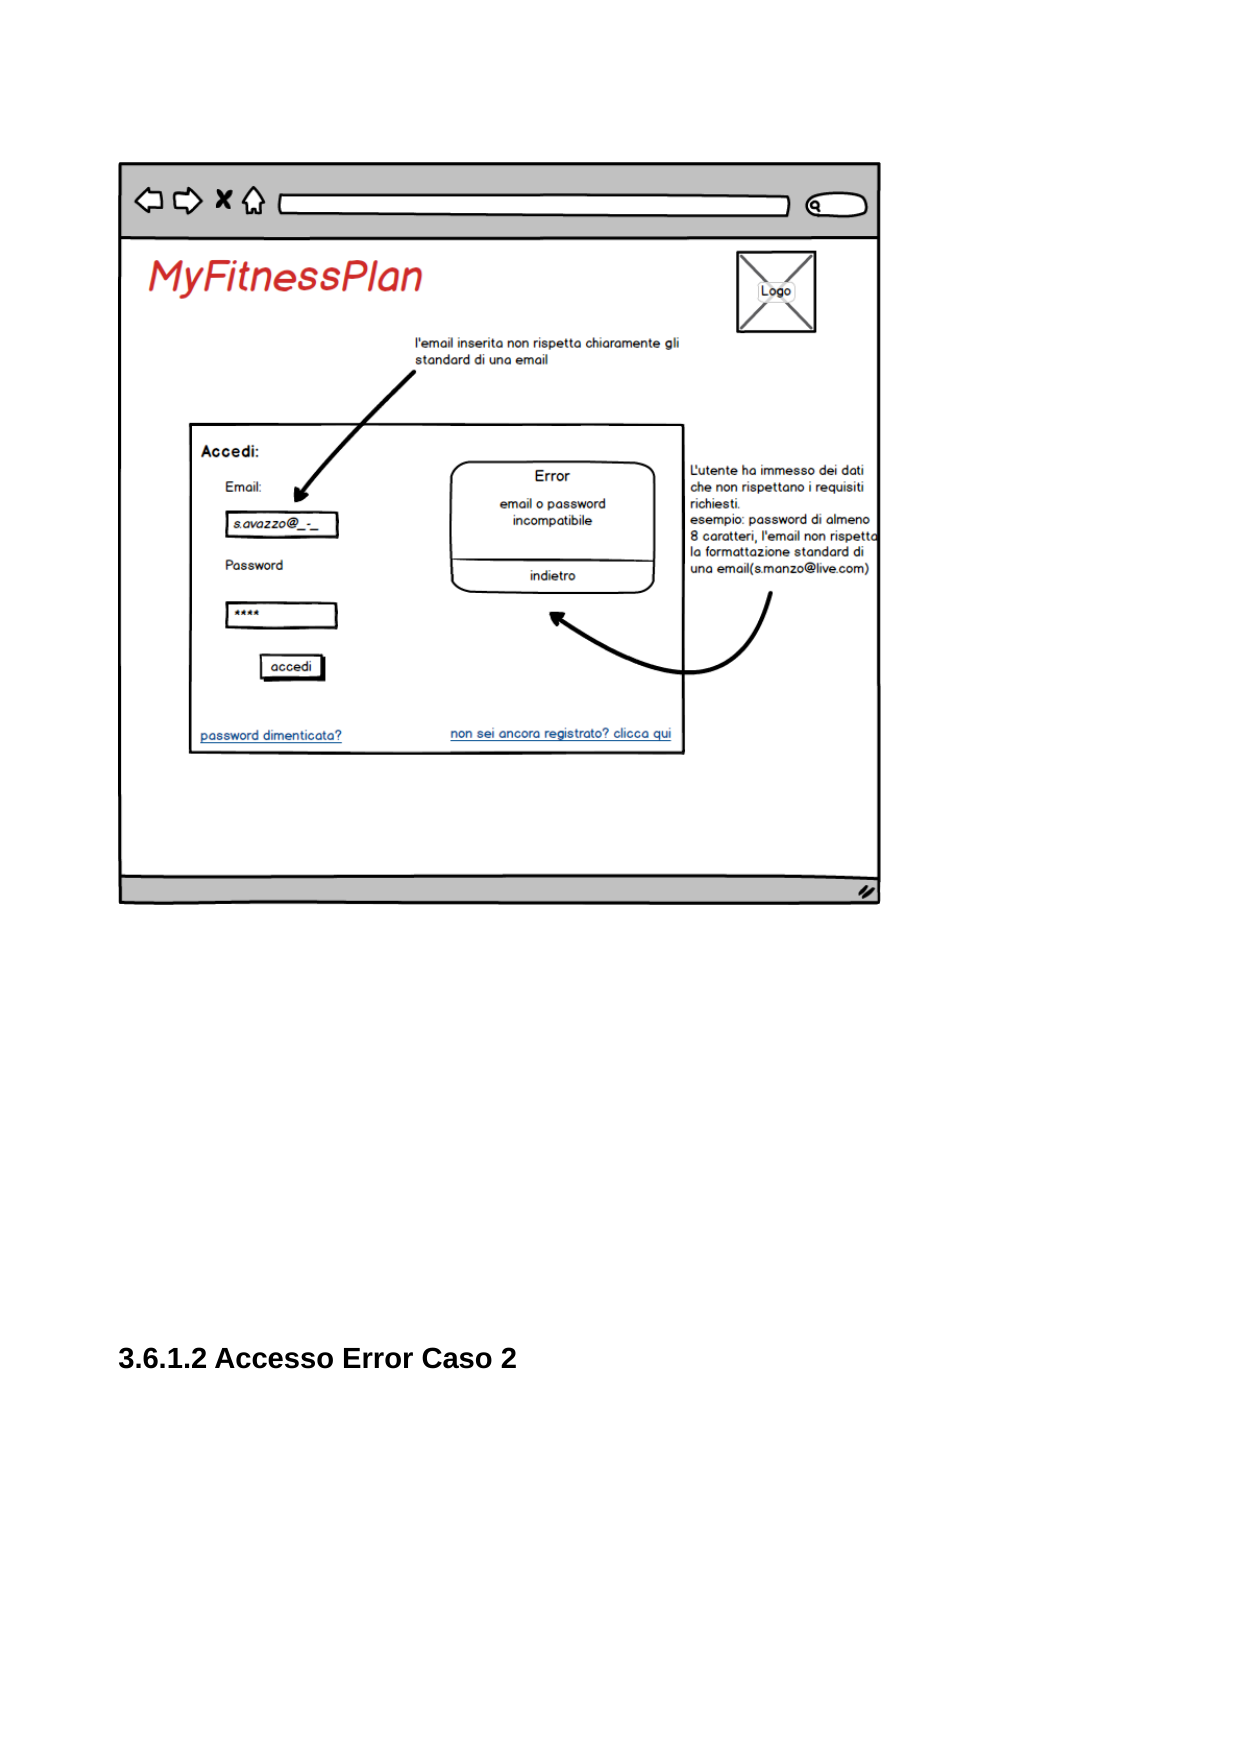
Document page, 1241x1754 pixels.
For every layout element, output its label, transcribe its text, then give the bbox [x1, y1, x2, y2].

text 3.6.1.2 Accesso Error Caso 2 [118, 1341, 1122, 1374]
picture [118, 162, 881, 905]
